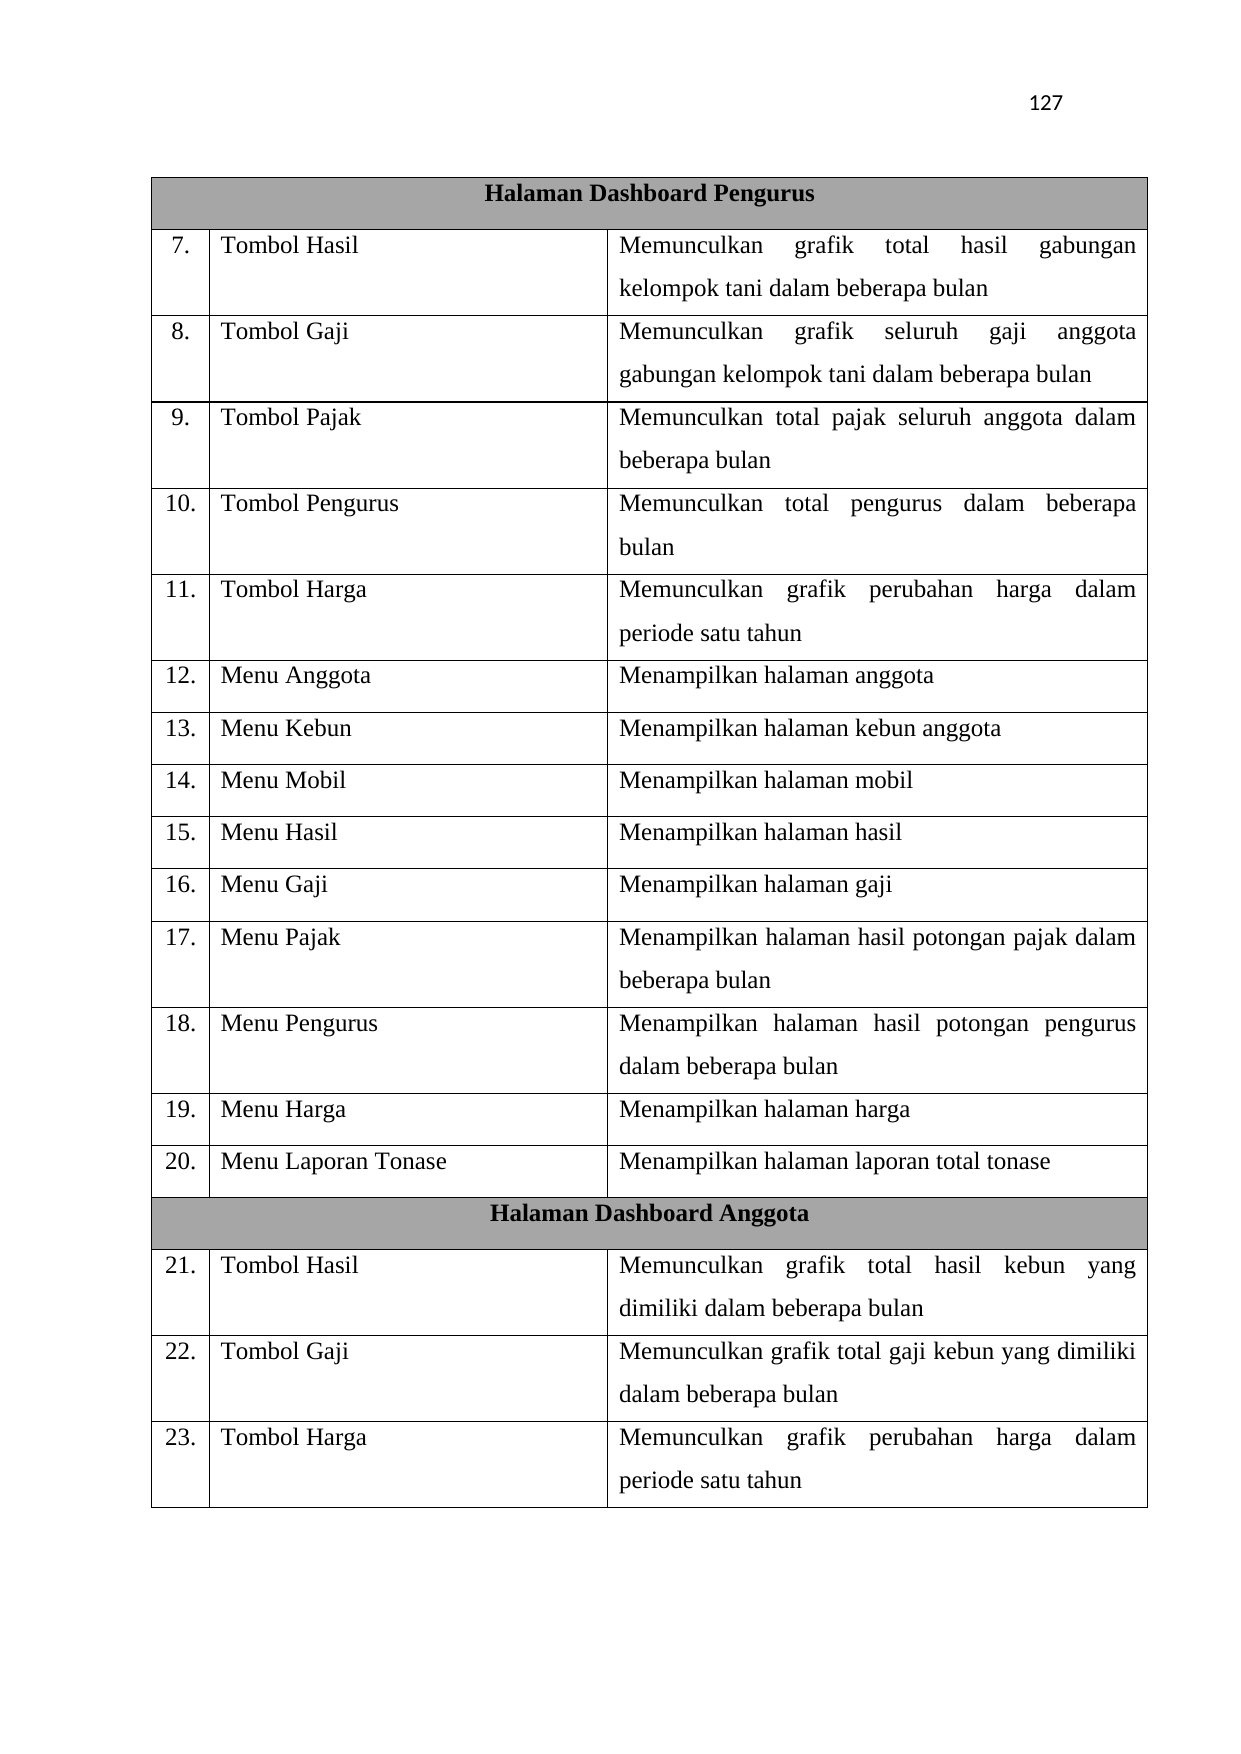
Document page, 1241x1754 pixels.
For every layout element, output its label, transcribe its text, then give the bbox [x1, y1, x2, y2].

table_cell Menampilkan halaman kebun anggota [608, 713, 1147, 764]
table_cell Menu Pajak [210, 922, 607, 1007]
table_cell Menampilkan halaman gaji [608, 869, 1147, 921]
table_cell 21. [152, 1250, 209, 1335]
table_cell 7. [152, 230, 209, 315]
table_cell 13. [152, 713, 209, 764]
table_cell Menu Mobil [210, 765, 607, 816]
table_cell Menu Pengurus [210, 1008, 607, 1093]
table_cell 12. [152, 661, 209, 712]
table_cell Halaman Dashboard Pengurus [152, 178, 1147, 229]
table_cell Menampilkan halaman mobil [608, 765, 1147, 816]
table_cell Tombol Harga [210, 1422, 607, 1507]
table_cell 18. [152, 1008, 209, 1093]
table_cell Menampilkan halaman hasil potongan pengurus dalam beberapa bulan [608, 1008, 1147, 1093]
table_cell Menu Harga [210, 1094, 607, 1145]
table_cell Tombol Hasil [210, 230, 607, 315]
table_cell 8. [152, 316, 209, 401]
table_cell Tombol Hasil [210, 1250, 607, 1335]
table_cell Memunculkan grafik total hasil gabungan kelompok tani dalam beberapa bulan [608, 230, 1147, 315]
table_cell Tombol Gaji [210, 1336, 607, 1421]
table_cell Tombol Pengurus [210, 489, 607, 573]
table_cell 19. [152, 1094, 209, 1145]
table_cell Menampilkan halaman anggota [608, 661, 1147, 712]
table_cell 15. [152, 817, 209, 868]
table_cell Memunculkan grafik perubahan harga dalam periode satu tahun [608, 575, 1147, 659]
table_cell Menu Laporan Tonase [210, 1146, 607, 1197]
table_cell 14. [152, 765, 209, 816]
table_cell Memunculkan total pengurus dalam beberapa bulan [608, 489, 1147, 573]
table_cell 17. [152, 922, 209, 1007]
table_cell 16. [152, 869, 209, 921]
table_cell Memunculkan grafik seluruh gaji anggota gabungan kelompok tani dalam beberapa bulan [608, 316, 1147, 401]
table_cell Menampilkan halaman hasil [608, 817, 1147, 868]
table_cell Menu Gaji [210, 869, 607, 921]
table_cell 23. [152, 1422, 209, 1507]
table_cell Memunculkan grafik total hasil kebun yang dimiliki dalam beberapa bulan [608, 1250, 1147, 1335]
table_cell Menu Anggota [210, 661, 607, 712]
table_cell Menu Kebun [210, 713, 607, 764]
table_cell Menampilkan halaman laporan total tonase [608, 1146, 1147, 1197]
table_cell Memunculkan grafik total gaji kebun yang dimiliki dalam beberapa bulan [608, 1336, 1147, 1421]
table_cell 22. [152, 1336, 209, 1421]
table_cell Memunculkan grafik perubahan harga dalam periode satu tahun [608, 1422, 1147, 1507]
table_cell 20. [152, 1146, 209, 1197]
table_cell Menu Hasil [210, 817, 607, 868]
table_cell Menampilkan halaman hasil potongan pajak dalam beberapa bulan [608, 922, 1147, 1007]
table_cell 10. [152, 489, 209, 573]
table_cell Menampilkan halaman harga [608, 1094, 1147, 1145]
table_cell 9. [152, 403, 209, 487]
table_cell Tombol Gaji [210, 316, 607, 401]
table_cell Memunculkan total pajak seluruh anggota dalam beberapa bulan [608, 403, 1147, 487]
table_cell Tombol Harga [210, 575, 607, 659]
table_cell Halaman Dashboard Anggota [152, 1198, 1147, 1249]
table_cell 11. [152, 575, 209, 659]
table_cell Tombol Pajak [210, 403, 607, 487]
